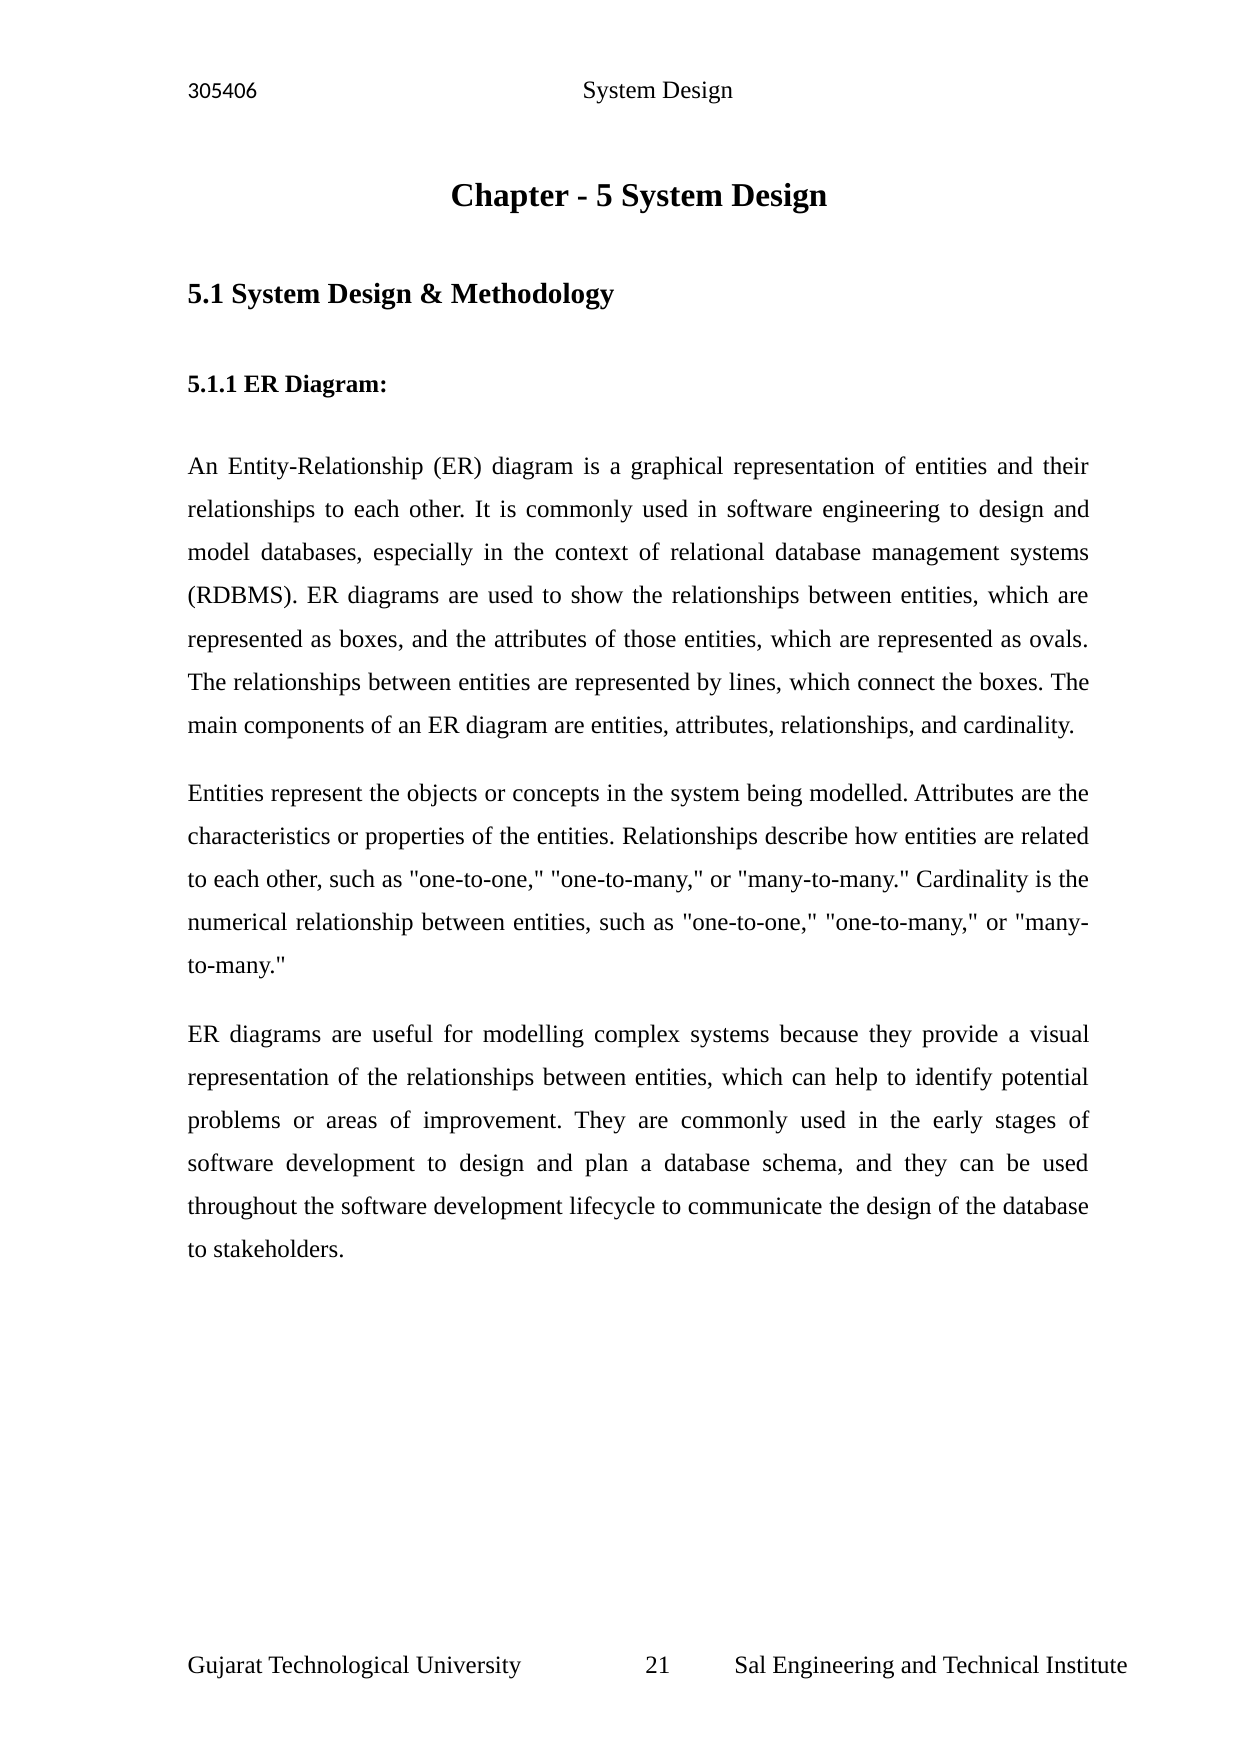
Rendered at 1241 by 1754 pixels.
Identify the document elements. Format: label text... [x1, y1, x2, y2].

subtitle 5.1.1 ER Diagram: [187, 369, 1090, 397]
text An Entity-Relationship (ER) diagram is a graphical representation of entities and their relationships to each other. It is commonly used in software engineering to design and model databases, especially in the context of relational database management systems (RDBMS). ER diagrams are used to show the relationships between entities, which are represented as boxes, and the attributes of those entities, which are represented as ovals. The relationships between entities are represented by lines, which connect the boxes. The main components of an ER diagram are entities, attributes, relationships, and cardinality. [187, 451, 1090, 739]
text ER diagrams are useful for modelling complex systems because they provide a visual representation of the relationships between entities, which can help to identify potential problems or areas of improvement. They are commonly used in the early stages of software development to design and plan a database schema, and they can be used throughout the software development lifecycle to communicate the design of the database to stakeholders. [187, 1019, 1090, 1263]
subtitle 5.1 System Design & Methodology [187, 277, 1090, 310]
text Entities represent the objects or concepts in the system being modelled. Attributes are the characteristics or properties of the entities. Relationships describe how entities are related to each other, such as "one-to-one," "one-to-many," or "many-to-many." Cardinality is the numerical relationship between entities, such as "one-to-one," "one-to-many," or "many-to-many." [187, 778, 1090, 979]
subtitle Chapter - 5 System Design [187, 175, 1090, 213]
